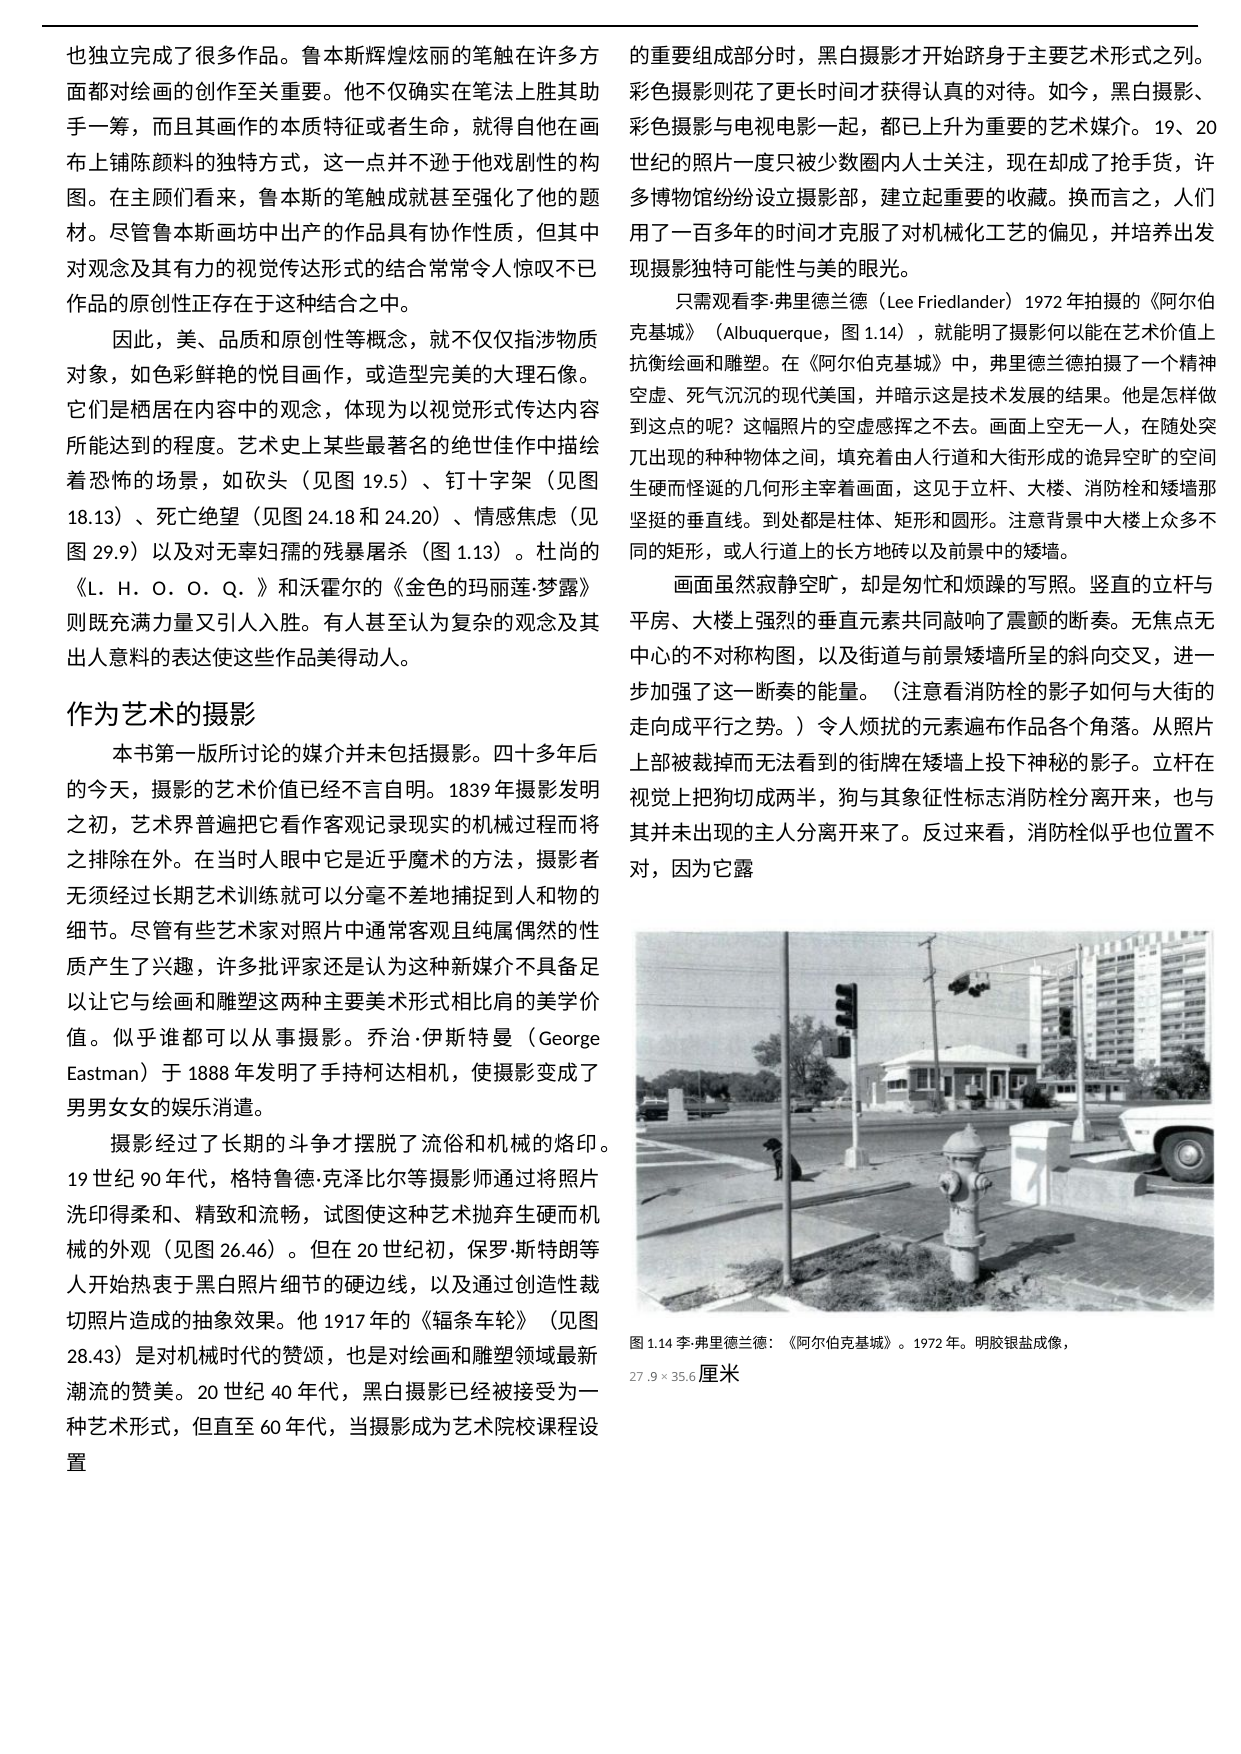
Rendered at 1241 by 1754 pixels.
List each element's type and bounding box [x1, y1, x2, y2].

picture [631, 919, 1215, 1318]
